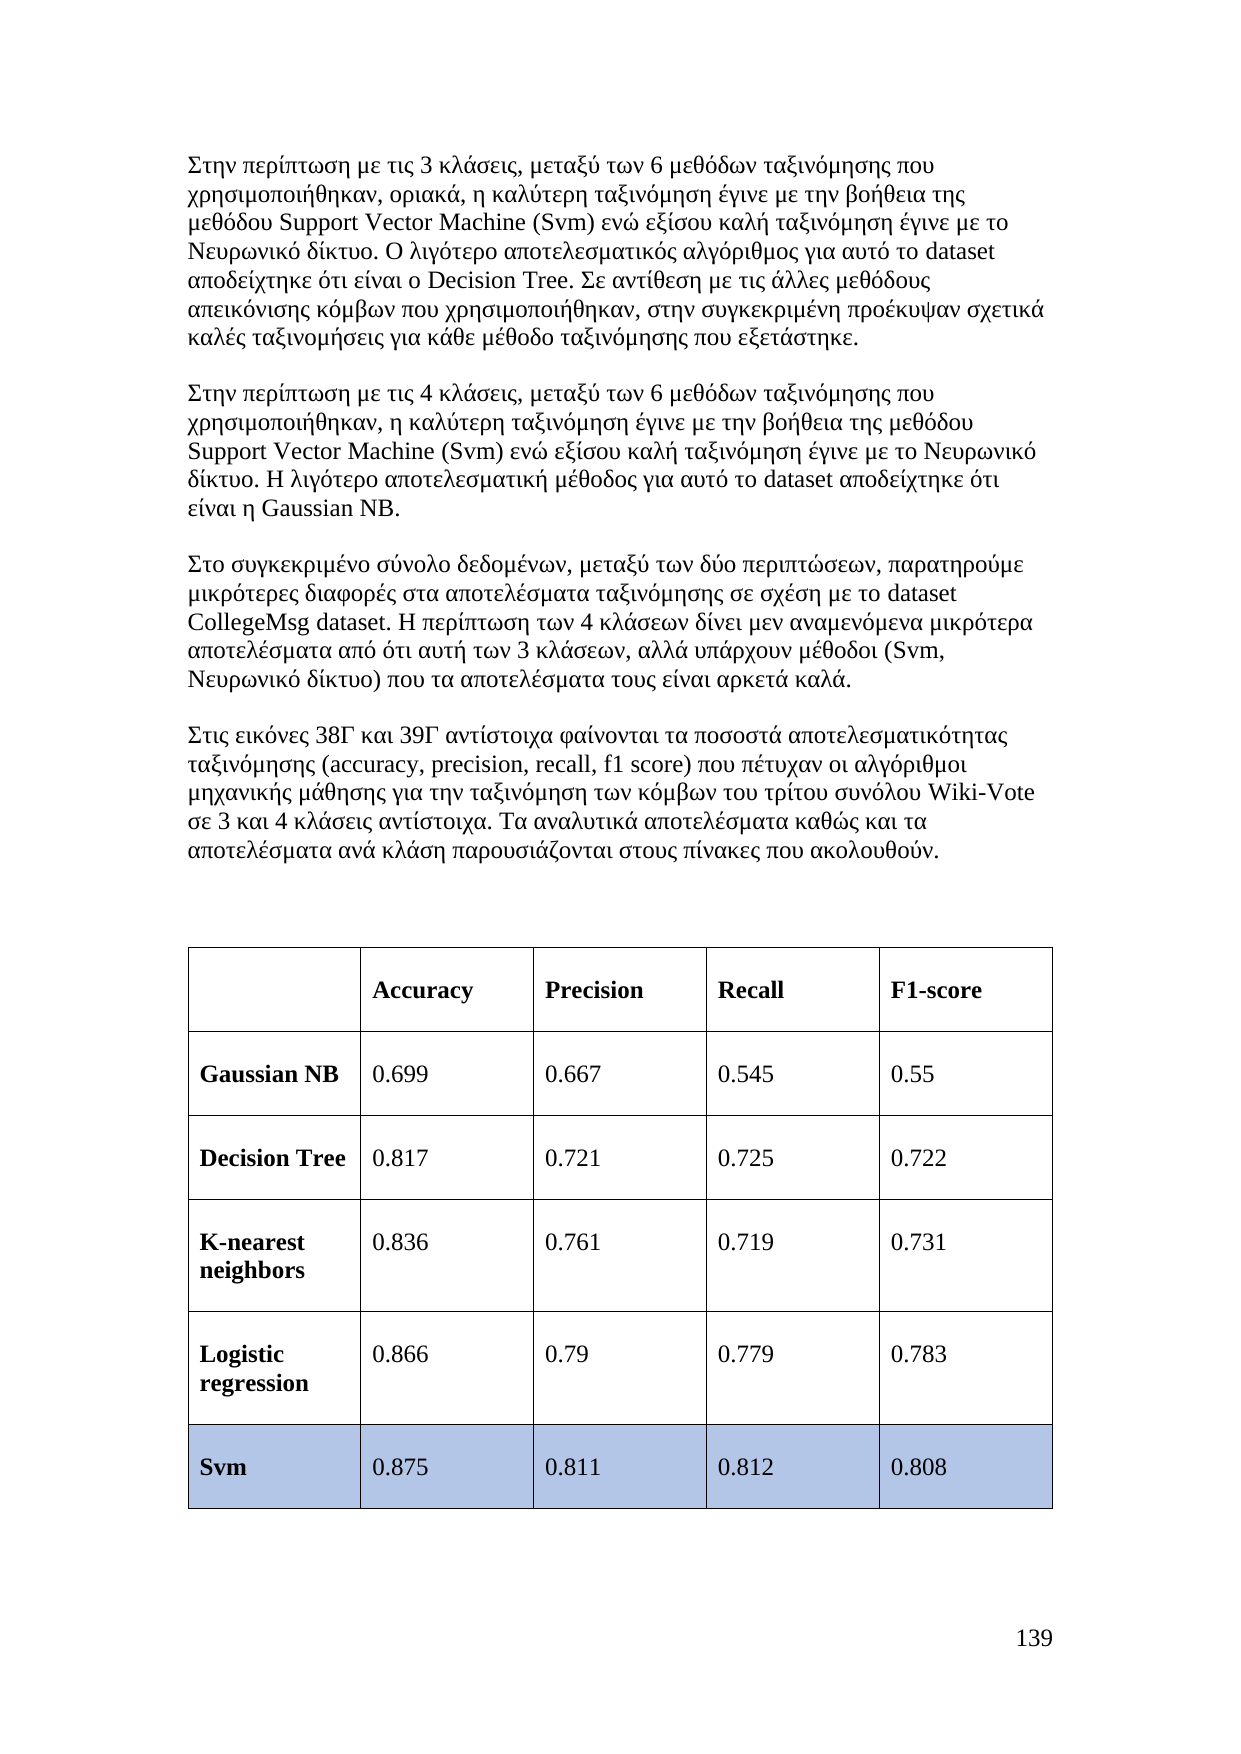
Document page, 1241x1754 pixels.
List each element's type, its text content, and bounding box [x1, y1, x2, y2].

table_cell 0.783 [880, 1312, 1052, 1424]
table_cell 0.808 [880, 1425, 1052, 1508]
table_cell 0.55 [880, 1032, 1052, 1114]
table_cell 0.761 [534, 1200, 706, 1311]
table_cell Decision Tree [189, 1116, 360, 1198]
table_cell K-nearest neighbors [189, 1200, 360, 1311]
table_cell 0.866 [361, 1312, 533, 1424]
table_cell 0.731 [880, 1200, 1052, 1311]
table_cell 0.667 [534, 1032, 706, 1114]
table_cell 0.699 [361, 1032, 533, 1114]
table_cell 0.722 [880, 1116, 1052, 1198]
table_cell Gaussian NB [189, 1032, 360, 1114]
table_cell 0.875 [361, 1425, 533, 1508]
table_cell 0.79 [534, 1312, 706, 1424]
table_cell 0.817 [361, 1116, 533, 1198]
text Στο συγκεκριμένο σύνολο δεδομένων, μεταξύ των δύο περιπτώσεων, παρατηρούμε μικρότερες διαφορές στα αποτελέσματα ταξινόμησης σε σχέση με το dataset CollegeMsg dataset. Η περίπτωση των 4 κλάσεων δίνει μεν αναμενόμενα μικρότερα αποτελέσματα από ότι αυτή των 3 κλάσεων, αλλά υπάρχουν μέθοδοι (Svm, Νευρωνικό δίκτυο) που τα αποτελέσματα τους είναι αρκετά καλά. [187, 549, 1053, 693]
table_cell 0.545 [707, 1032, 879, 1114]
text Στην περίπτωση με τις 4 κλάσεις, μεταξύ των 6 μεθόδων ταξινόμησης που χρησιμοποιήθηκαν, η καλύτερη ταξινόμηση έγινε με την βοήθεια της μεθόδου Support Vector Machine (Svm) ενώ εξίσου καλή ταξινόμηση έγινε με το Νευρωνικό δίκτυο. Η λιγότερο αποτελεσματική μέθοδος για αυτό το dataset αποδείχτηκε ότι είναι η Gaussian NB. [187, 378, 1053, 522]
table_header F1-score [880, 948, 1052, 1031]
table_cell 0.725 [707, 1116, 879, 1198]
table_cell 0.719 [707, 1200, 879, 1311]
table_cell 0.721 [534, 1116, 706, 1198]
table_cell Logistic regression [189, 1312, 360, 1424]
table_header Recall [707, 948, 879, 1031]
table_cell 0.812 [707, 1425, 879, 1508]
text Στις εικόνες 38Γ και 39Γ αντίστοιχα φαίνονται τα ποσοστά αποτελεσματικότητας ταξινόμησης (accuracy, precision, recall, f1 score) που πέτυχαν οι αλγόριθμοι μηχανικής μάθησης για την ταξινόμηση των κόμβων του τρίτου συνόλου Wiki-Vote σε 3 και 4 κλάσεις αντίστοιχα. Τα αναλυτικά αποτελέσματα καθώς και τα αποτελέσματα ανά κλάση παρουσιάζονται στους πίνακες που ακολουθούν. [187, 720, 1053, 864]
table_cell 0.836 [361, 1200, 533, 1311]
table_cell Svm [189, 1425, 360, 1508]
table_header [189, 948, 360, 1031]
table_cell 0.779 [707, 1312, 879, 1424]
table_cell 0.811 [534, 1425, 706, 1508]
table_header Accuracy [361, 948, 533, 1031]
text Στην περίπτωση με τις 3 κλάσεις, μεταξύ των 6 μεθόδων ταξινόμησης που χρησιμοποιήθηκαν, οριακά, η καλύτερη ταξινόμηση έγινε με την βοήθεια της μεθόδου Support Vector Machine (Svm) ενώ εξίσου καλή ταξινόμηση έγινε με το Νευρωνικό δίκτυο. Ο λιγότερο αποτελεσματικός αλγόριθμος για αυτό το dataset αποδείχτηκε ότι είναι ο Decision Tree. Σε αντίθεση με τις άλλες μεθόδους απεικόνισης κόμβων που χρησιμοποιήθηκαν, στην συγκεκριμένη προέκυψαν σχετικά καλές ταξινομήσεις για κάθε μέθοδο ταξινόμησης που εξετάστηκε. [187, 150, 1053, 351]
table_header Precision [534, 948, 706, 1031]
